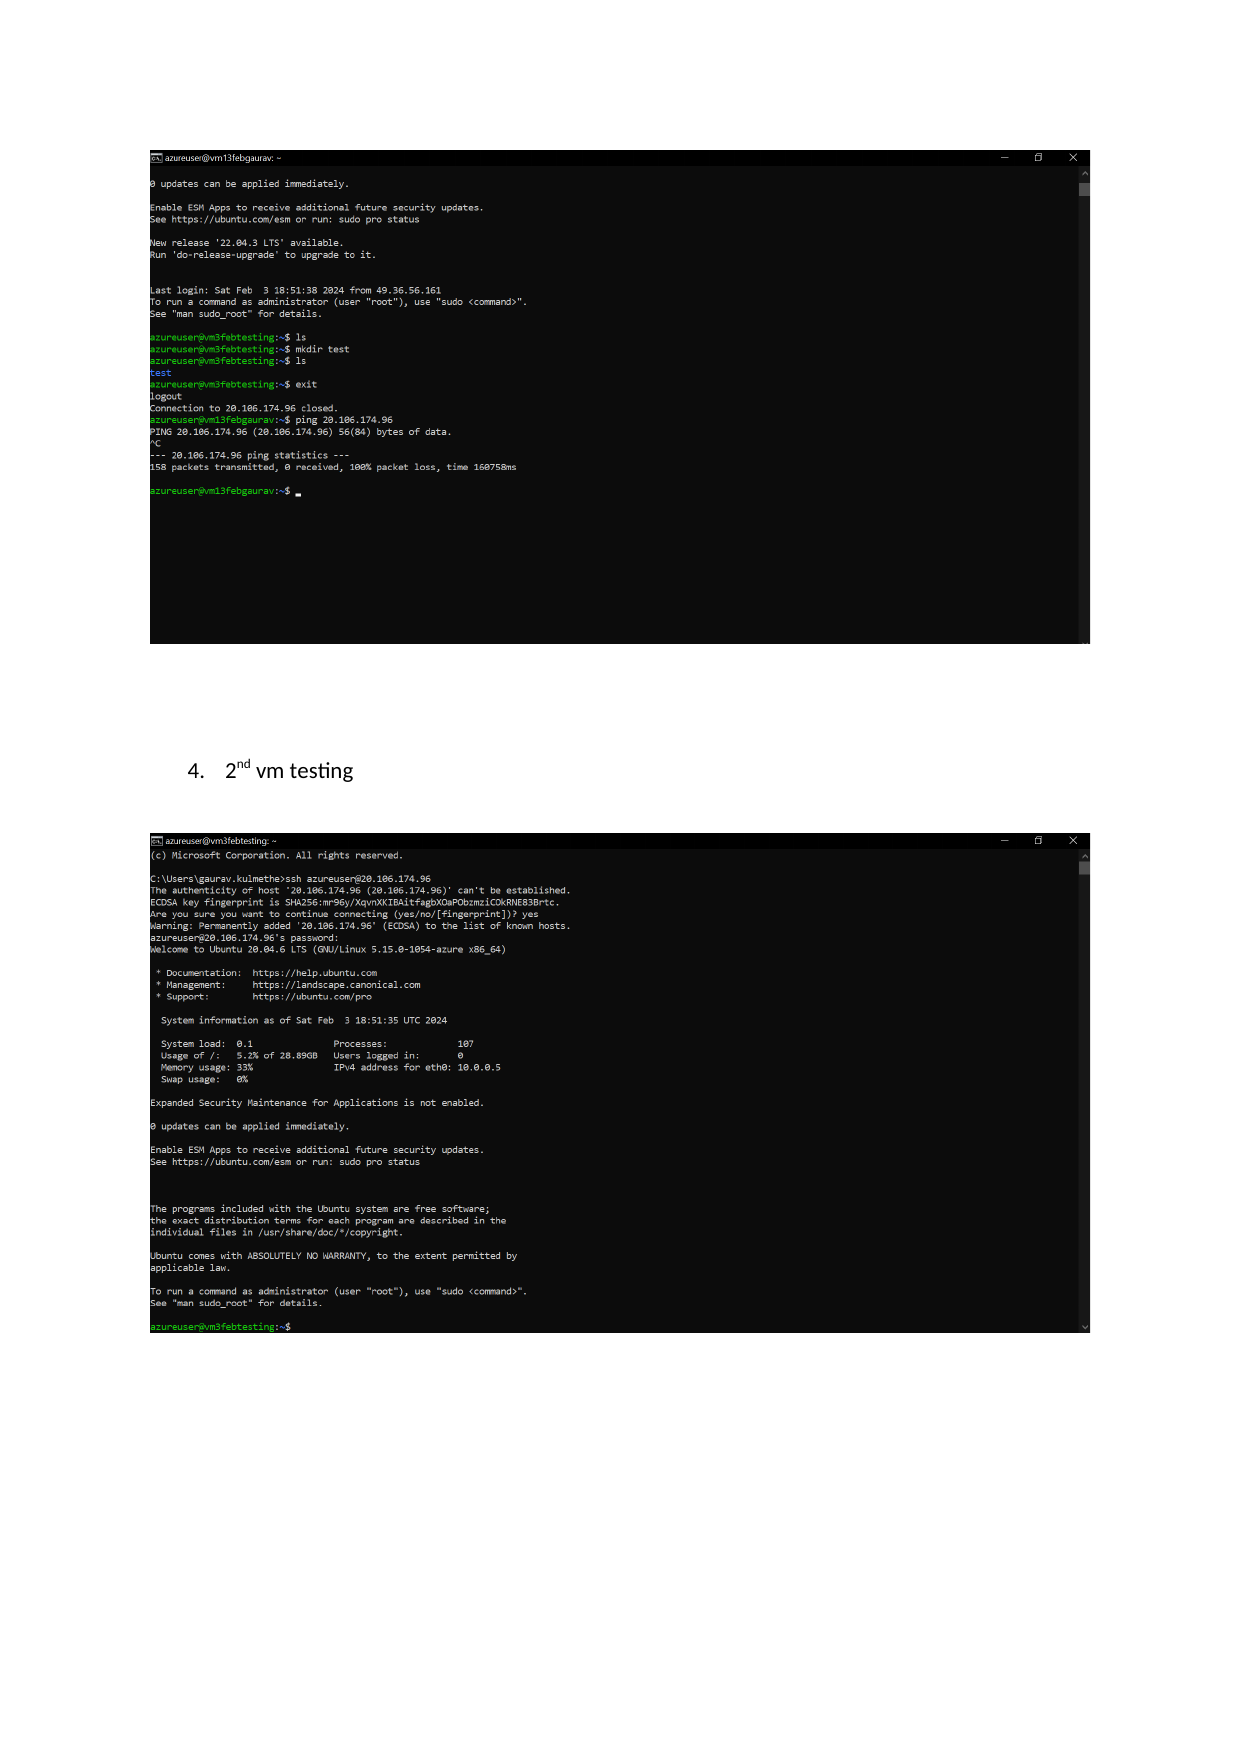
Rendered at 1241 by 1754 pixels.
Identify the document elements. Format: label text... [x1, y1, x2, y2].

picture [150, 833, 1091, 1333]
picture [150, 150, 1091, 644]
list 2nd vm testing [187, 756, 1090, 784]
